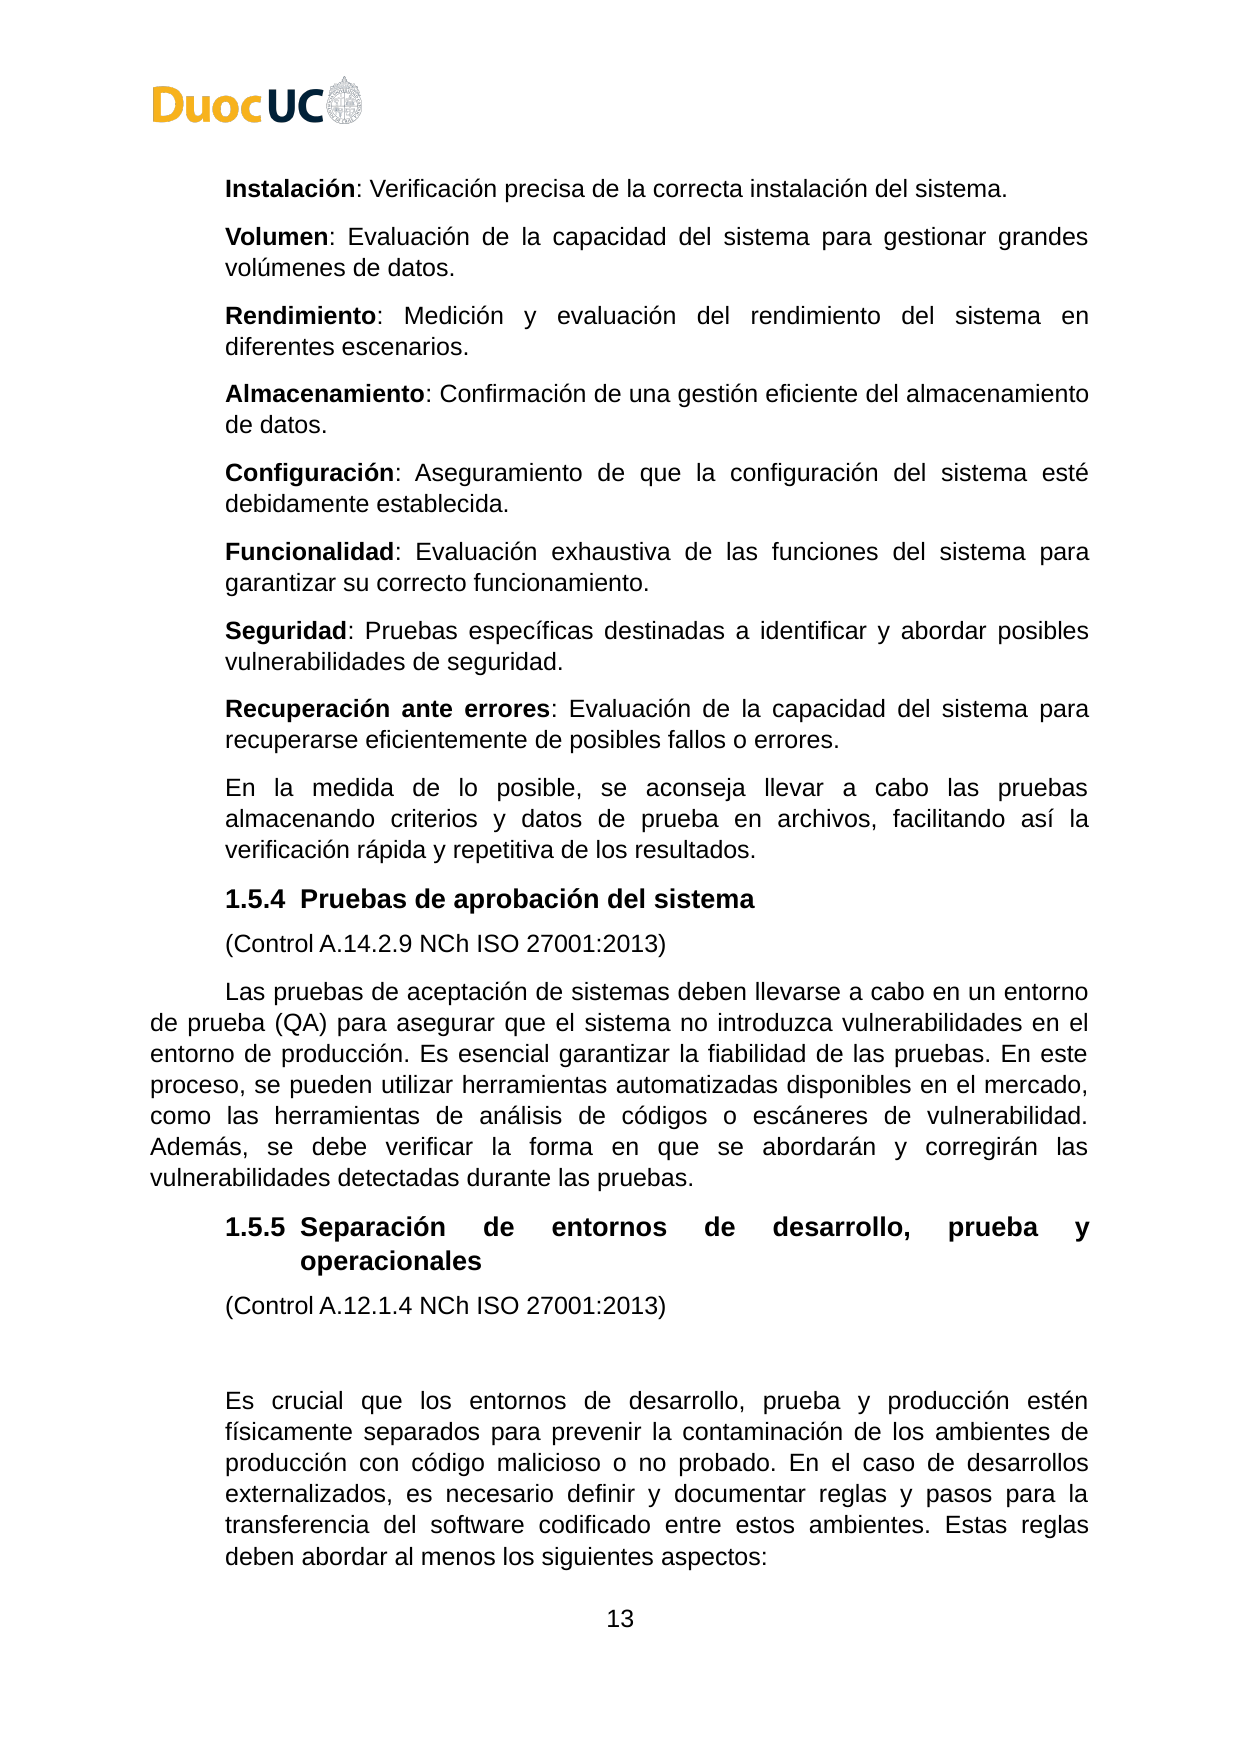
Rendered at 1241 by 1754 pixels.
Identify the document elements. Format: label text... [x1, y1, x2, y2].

text Seguridad: Pruebas específicas destinadas a identificar y abordar posibles vulnerabilidades de seguridad. [225, 616, 1090, 675]
text Las pruebas de aceptación de sistemas deben llevarse a cabo en un entorno de prueba (QA) para asegurar que el sistema no introduzca vulnerabilidades en el entorno de producción. Es esencial garantizar la fiabilidad de las pruebas. En este proceso, se pueden utilizar herramientas automatizadas disponibles en el mercado, como las herramientas de análisis de códigos o escáneres de vulnerabilidad. Además, se debe verificar la forma en que se abordarán y corregirán las vulnerabilidades detectadas durante las pruebas. [150, 977, 1090, 1192]
picture [150, 73, 364, 127]
text (Control A.12.1.4 NCh ISO 27001:2013) [225, 1291, 1090, 1319]
text Instalación: Verificación precisa de la correcta instalación del sistema. [225, 174, 1090, 203]
text (Control A.14.2.9 NCh ISO 27001:2013) [150, 929, 1090, 958]
text Configuración: Aseguramiento de que la configuración del sistema esté debidamente establecida. [225, 458, 1090, 518]
subtitle Separación de entornos de desarrollo, prueba y operacionales [225, 1211, 1090, 1276]
text Funcionalidad: Evaluación exhaustiva de las funciones del sistema para garantizar su correcto funcionamiento. [225, 537, 1090, 597]
text Almacenamiento: Confirmación de una gestión eficiente del almacenamiento de datos. [225, 379, 1090, 439]
text Rendimiento: Medición y evaluación del rendimiento del sistema en diferentes escenarios. [225, 301, 1090, 360]
text Recuperación ante errores: Evaluación de la capacidad del sistema para recuperarse eficientemente de posibles fallos o errores. [225, 694, 1090, 754]
text Es crucial que los entornos de desarrollo, prueba y producción estén físicamente separados para prevenir la contaminación de los ambientes de producción con código malicioso o no probado. En el caso de desarrollos externalizados, es necesario definir y documentar reglas y pasos para la transferencia del software codificado entre estos ambientes. Estas reglas deben abordar al menos los siguientes aspectos: [225, 1386, 1090, 1570]
text En la medida de lo posible, se aconseja llevar a cabo las pruebas almacenando criterios y datos de prueba en archivos, facilitando así la verificación rápida y repetitiva de los resultados. [225, 773, 1090, 864]
subtitle Pruebas de aprobación del sistema [225, 883, 1090, 914]
text Volumen: Evaluación de la capacidad del sistema para gestionar grandes volúmenes de datos. [225, 222, 1090, 282]
